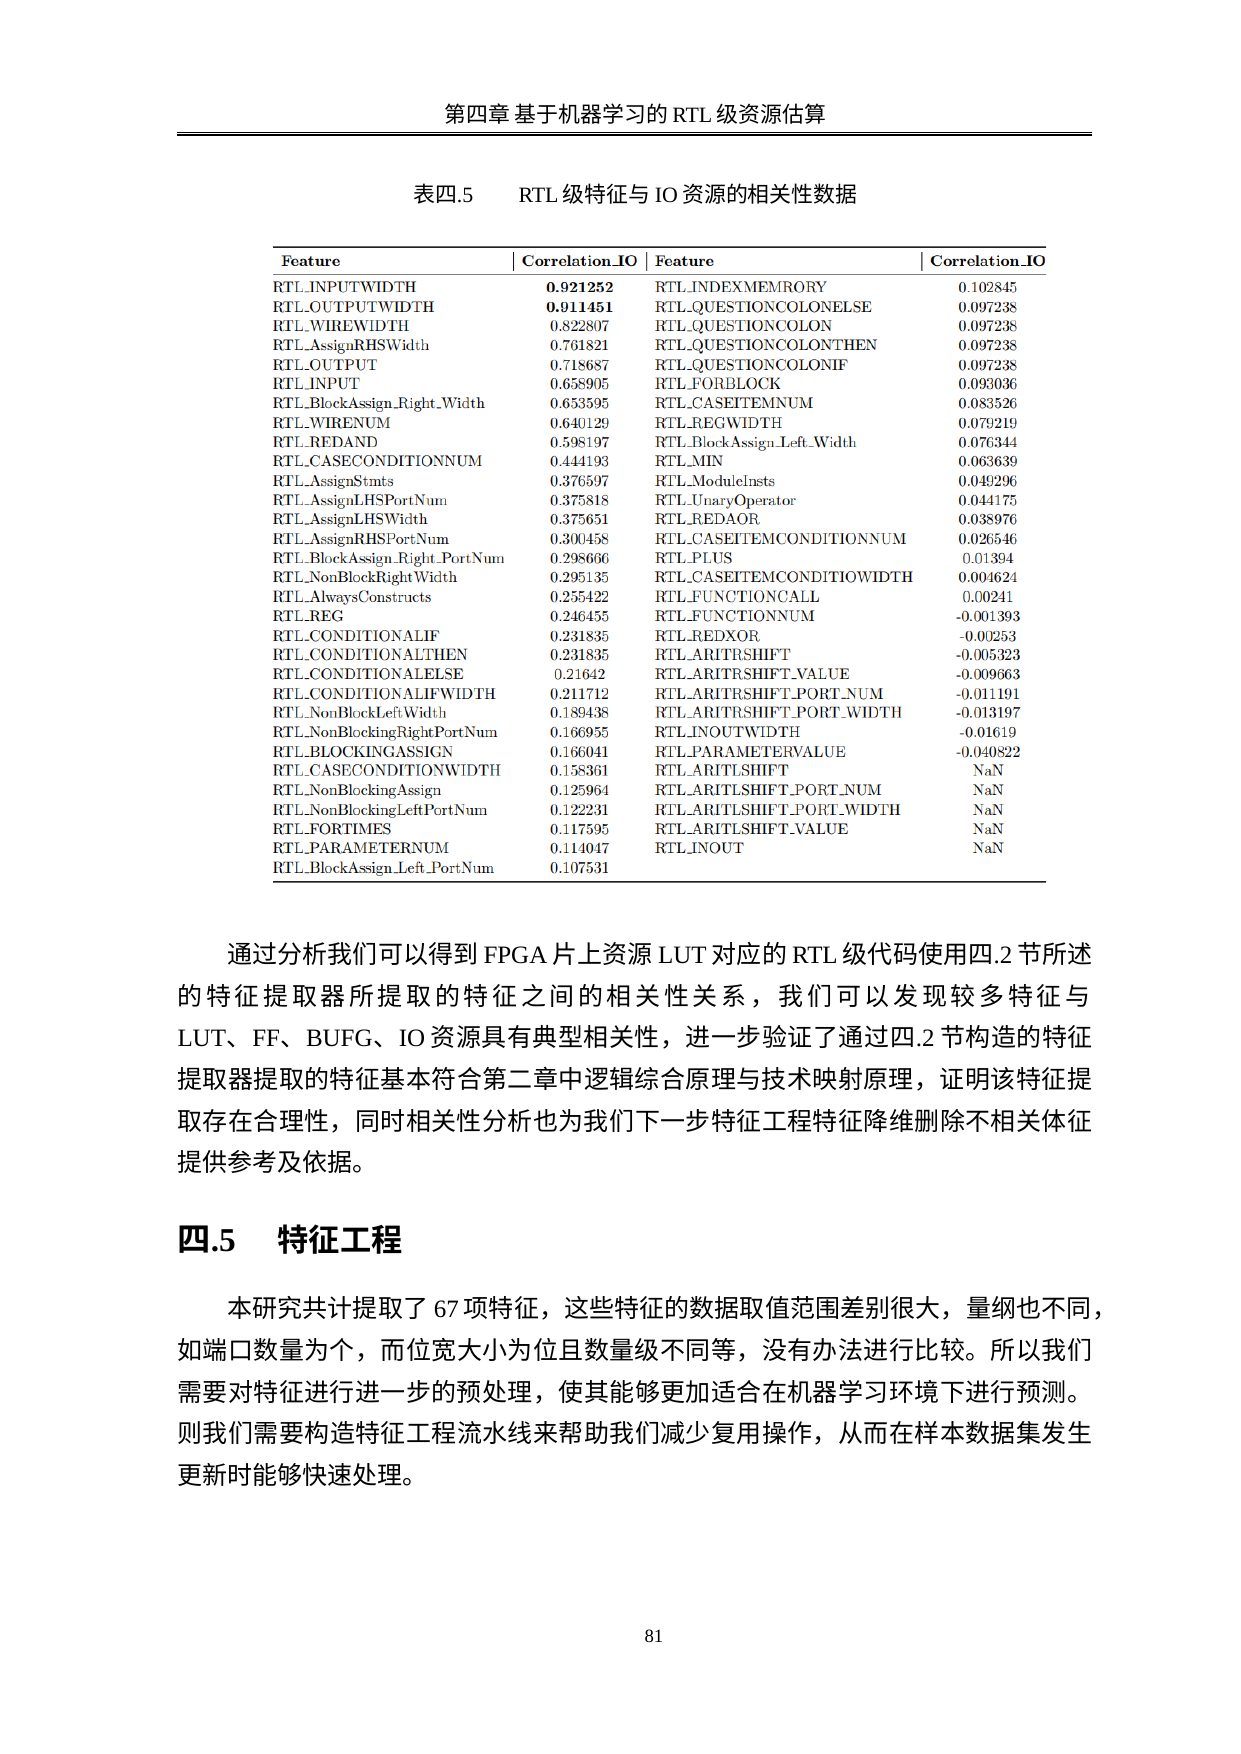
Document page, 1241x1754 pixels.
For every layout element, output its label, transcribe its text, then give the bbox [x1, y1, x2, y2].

subtitle 特征工程 [177, 1218, 1092, 1259]
text 本研究共计提取了67项特征，这些特征的数据取值范围差别很大，量纲也不同，如端口数量为个，而位宽大小为位且数量级不同等，没有办法进行比较。所以我们需要对特征进行进一步的预处理，使其能够更加适合在机器学习环境下进行预测。则我们需要构造特征工程流水线来帮助我们减少复用操作，从而在样本数据集发生更新时能够快速处理。 [177, 1284, 1092, 1493]
text 通过分析我们可以得到FPGA片上资源LUT对应的RTL级代码使用4.2节所述的特征提取器所提取的特征之间的相关性关系，我们可以发现较多特征与LUT、FF、BUFG、IO资源具有典型相关性，进一步验证了通过4.2节构造的特征提取器提取的特征基本符合第二章中逻辑综合原理与技术映射原理，证明该特征提取存在合理性，同时相关性分析也为我们下一步特征工程特征降维删除不相关体征提供参考及依据。 [177, 930, 1092, 1180]
text RTL级特征与IO资源的相关性数据 [177, 177, 1092, 209]
picture [264, 237, 1055, 902]
